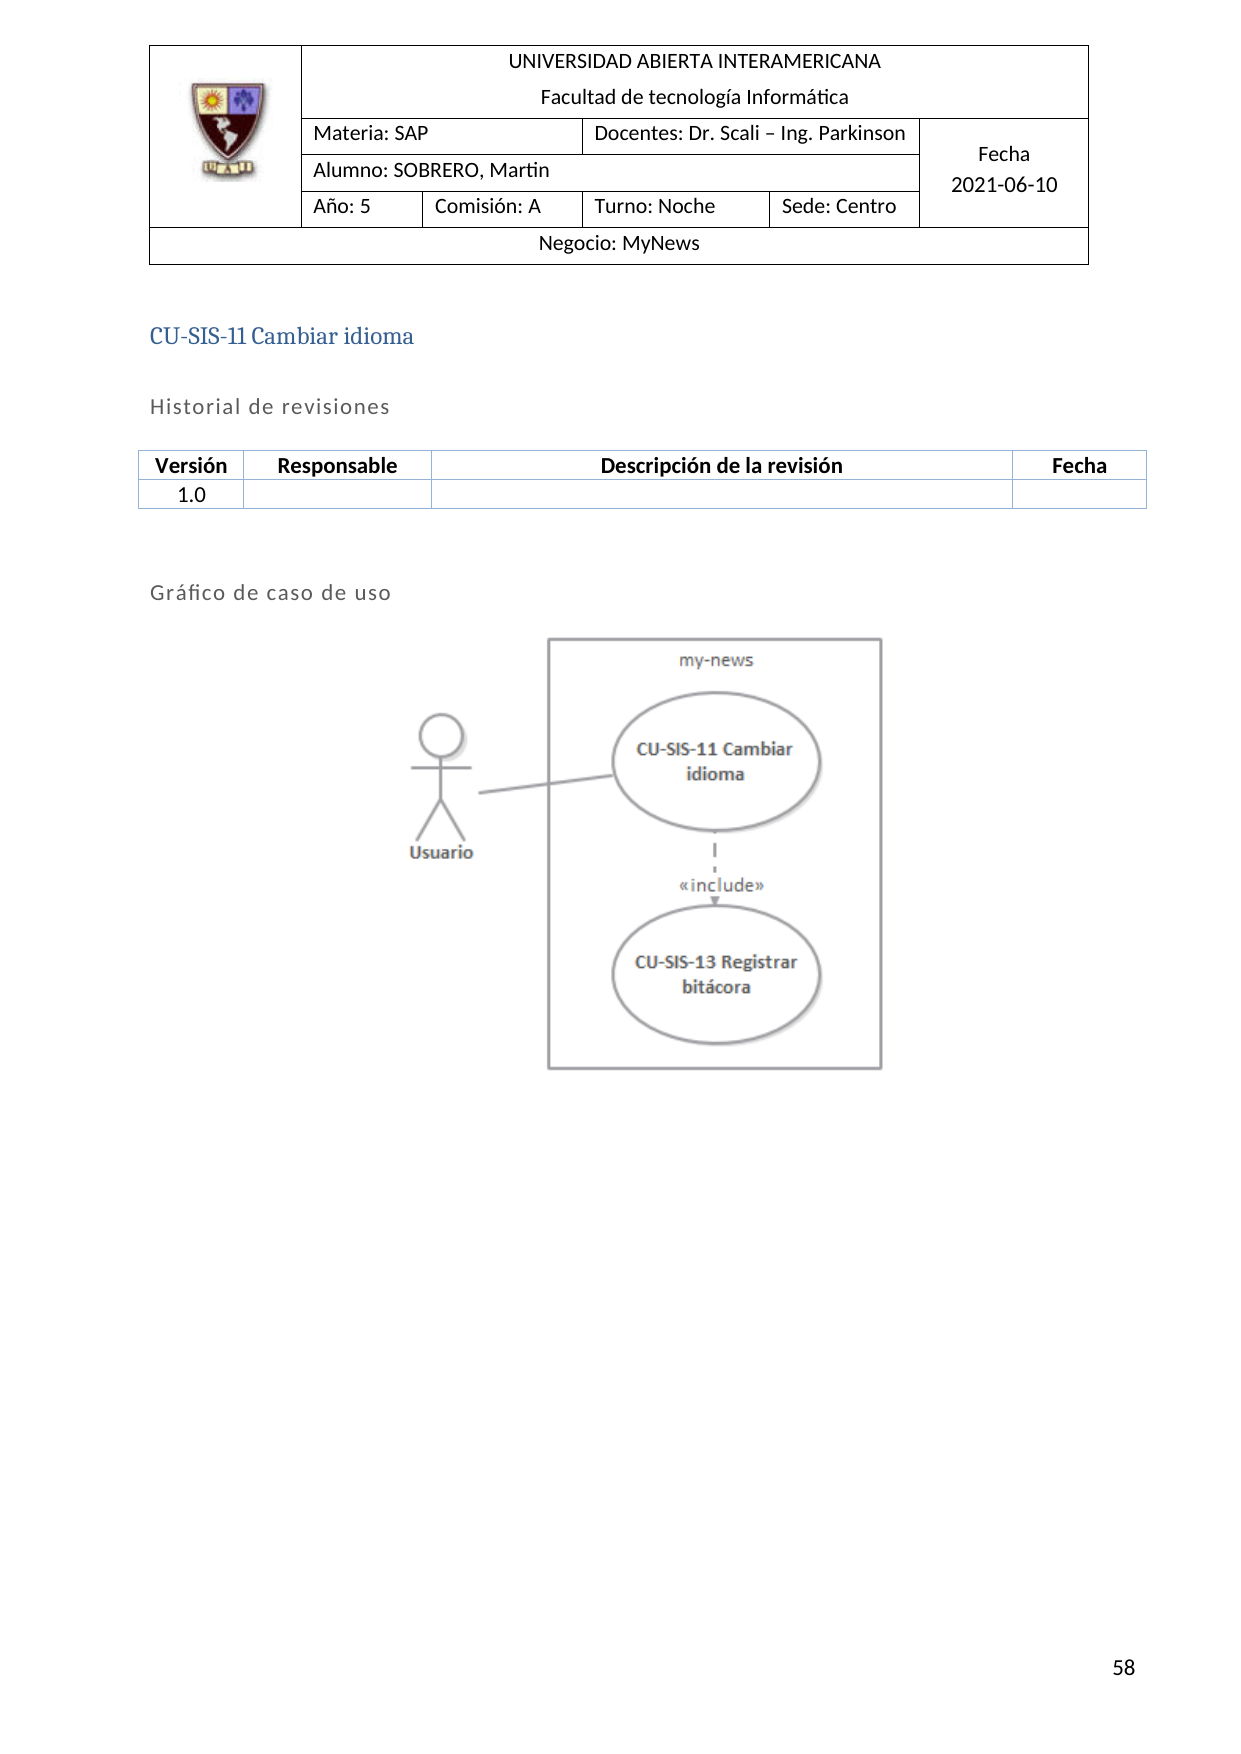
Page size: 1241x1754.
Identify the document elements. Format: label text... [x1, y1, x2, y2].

subtitle Historial de revisiones [150, 392, 1135, 421]
table_header Fecha [1013, 451, 1146, 479]
subtitle Gráfico de caso de uso [150, 578, 1135, 607]
picture [177, 74, 278, 187]
table_cell [244, 480, 431, 508]
picture [397, 635, 888, 1075]
subtitle CU-SIS-11 Cambiar idioma [150, 322, 1135, 351]
table_cell 1.0 [139, 480, 243, 508]
table_header Responsable [244, 451, 431, 479]
table_cell [432, 480, 1012, 508]
table_header Versión [139, 451, 243, 479]
table_cell [1013, 480, 1146, 508]
table_header Descripción de la revisión [432, 451, 1012, 479]
